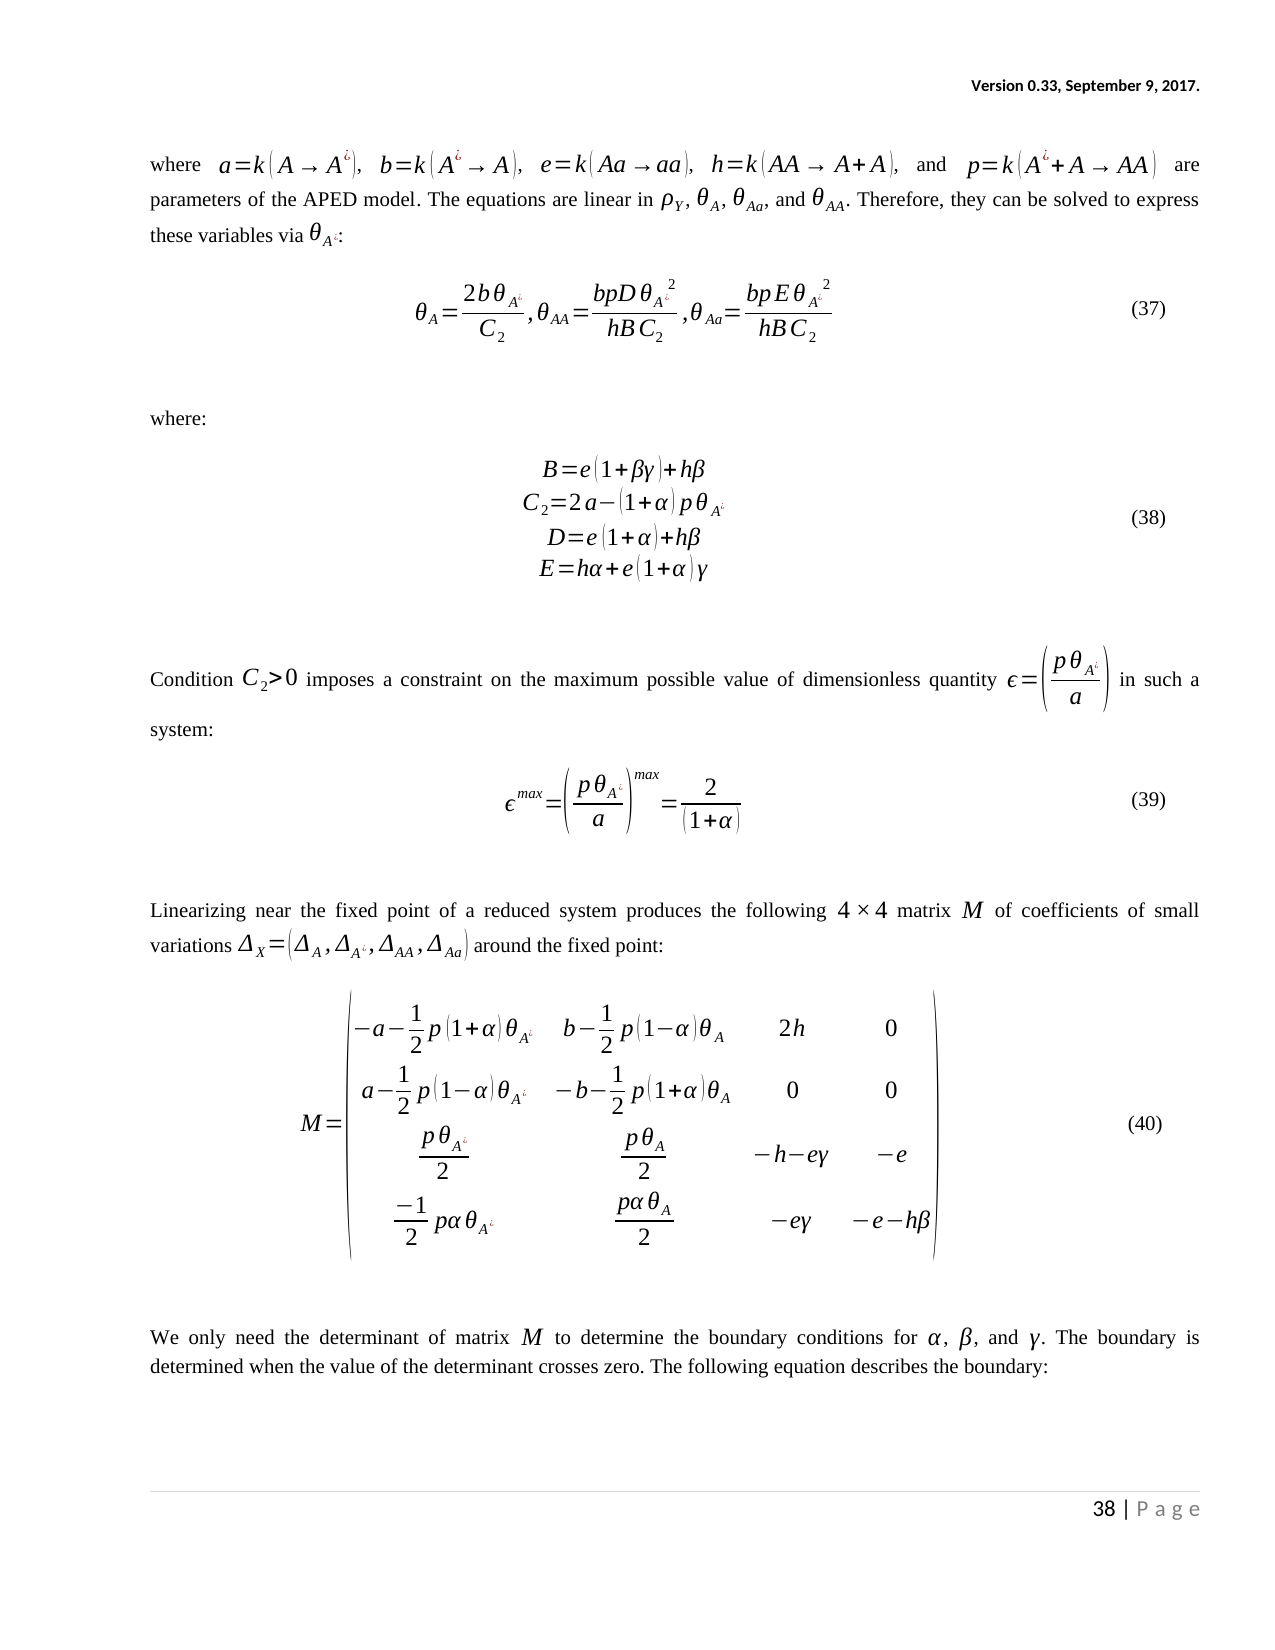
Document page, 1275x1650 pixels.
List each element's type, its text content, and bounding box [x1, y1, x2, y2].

text We only need the determinant of matrix to determine the boundary conditions for , , and . The boundary is determined when the value of the determinant crosses zero. The following equation describes the boundary: [150, 1323, 1200, 1378]
table_header () [1097, 455, 1200, 596]
table_header () [1097, 766, 1200, 848]
text Linearizing near the fixed point of a reduced system produces the following matrix of coefficients of small variations around the fixed point: [150, 896, 1200, 963]
table_header [150, 455, 1097, 596]
table_header [150, 275, 1097, 358]
text Condition imposes a constraint on the maximum possible value of dimensionless quantity in such a system: [150, 644, 1200, 741]
table_header [150, 766, 1097, 848]
table_header [131, 988, 1109, 1275]
table_header () [1109, 988, 1181, 1275]
text where , , , , and are parameters of the APED model. The equations are linear in , , , and . Therefore, they can be solved to express these variables via : [150, 148, 1200, 251]
table_header () [1097, 275, 1200, 358]
text where: [150, 406, 1200, 430]
